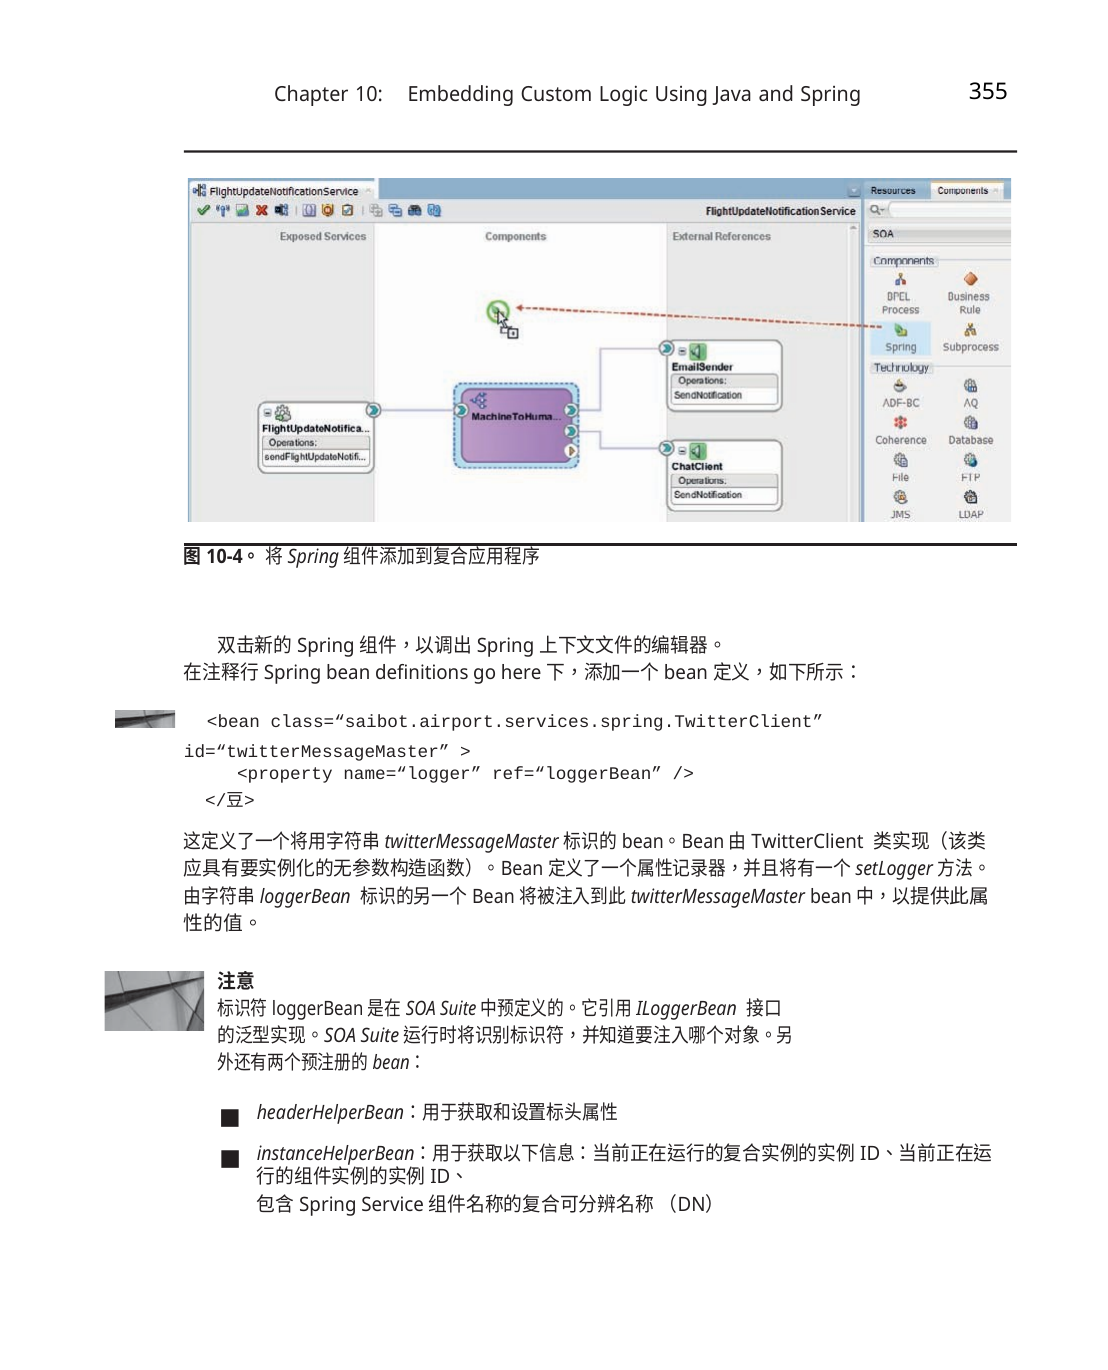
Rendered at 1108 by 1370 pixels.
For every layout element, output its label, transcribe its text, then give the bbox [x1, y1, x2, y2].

text </豆> [205, 787, 1107, 811]
text 图 10-4。 将 Spring 组件添加到复合应用程序 [184, 542, 1107, 568]
list headerHelperBean：用于获取和设置标头属性 [219, 1088, 1107, 1127]
picture [187, 178, 1012, 522]
text 在注释行 Spring bean definitions go here 下，添加一个 bean 定义，如下所示： [184, 659, 1107, 686]
text 标识符 loggerBean 是在 SOA Suite 中预定义的。它引用 ILoggerBean 接口的泛型实现。SOA Suite 运行时将识别标识符，并知道要注入哪个对象。另外还有两个预注册的 bean： [217, 994, 796, 1076]
text 双击新的 Spring 组件，以调出 Spring 上下文文件的编辑器。 [217, 631, 1107, 658]
subtitle 注意 [217, 968, 1107, 994]
picture [115, 710, 176, 728]
list instanceHelperBean：用于获取以下信息：当前正在运行的复合实例的实例 ID、当前正在运行的组件实例的实例 ID、 [219, 1127, 1006, 1189]
text <property name=“logger” ref=“loggerBean” /> [237, 765, 1107, 785]
picture [104, 971, 205, 1031]
text 这定义了一个将用字符串 twitterMessageMaster 标识的 bean。Bean 由 TwitterClient 类实现（该类应具有要实例化的无参数构造函数）。Bean 定义了一个属性记录器，并且将有一个 setLogger 方法。由字符串 loggerBean 标识的另一个 Bean 将被注入到此 twitterMessageMaster bean 中，以提供此属性的值。 [184, 827, 993, 936]
text 包含 Spring Service 组件名称的复合可分辨名称 （DN） [257, 1191, 969, 1218]
text <bean class=“saibot.airport.services.spring.TwitterClient” id=“twitterMessageMaster” > [115, 710, 823, 763]
